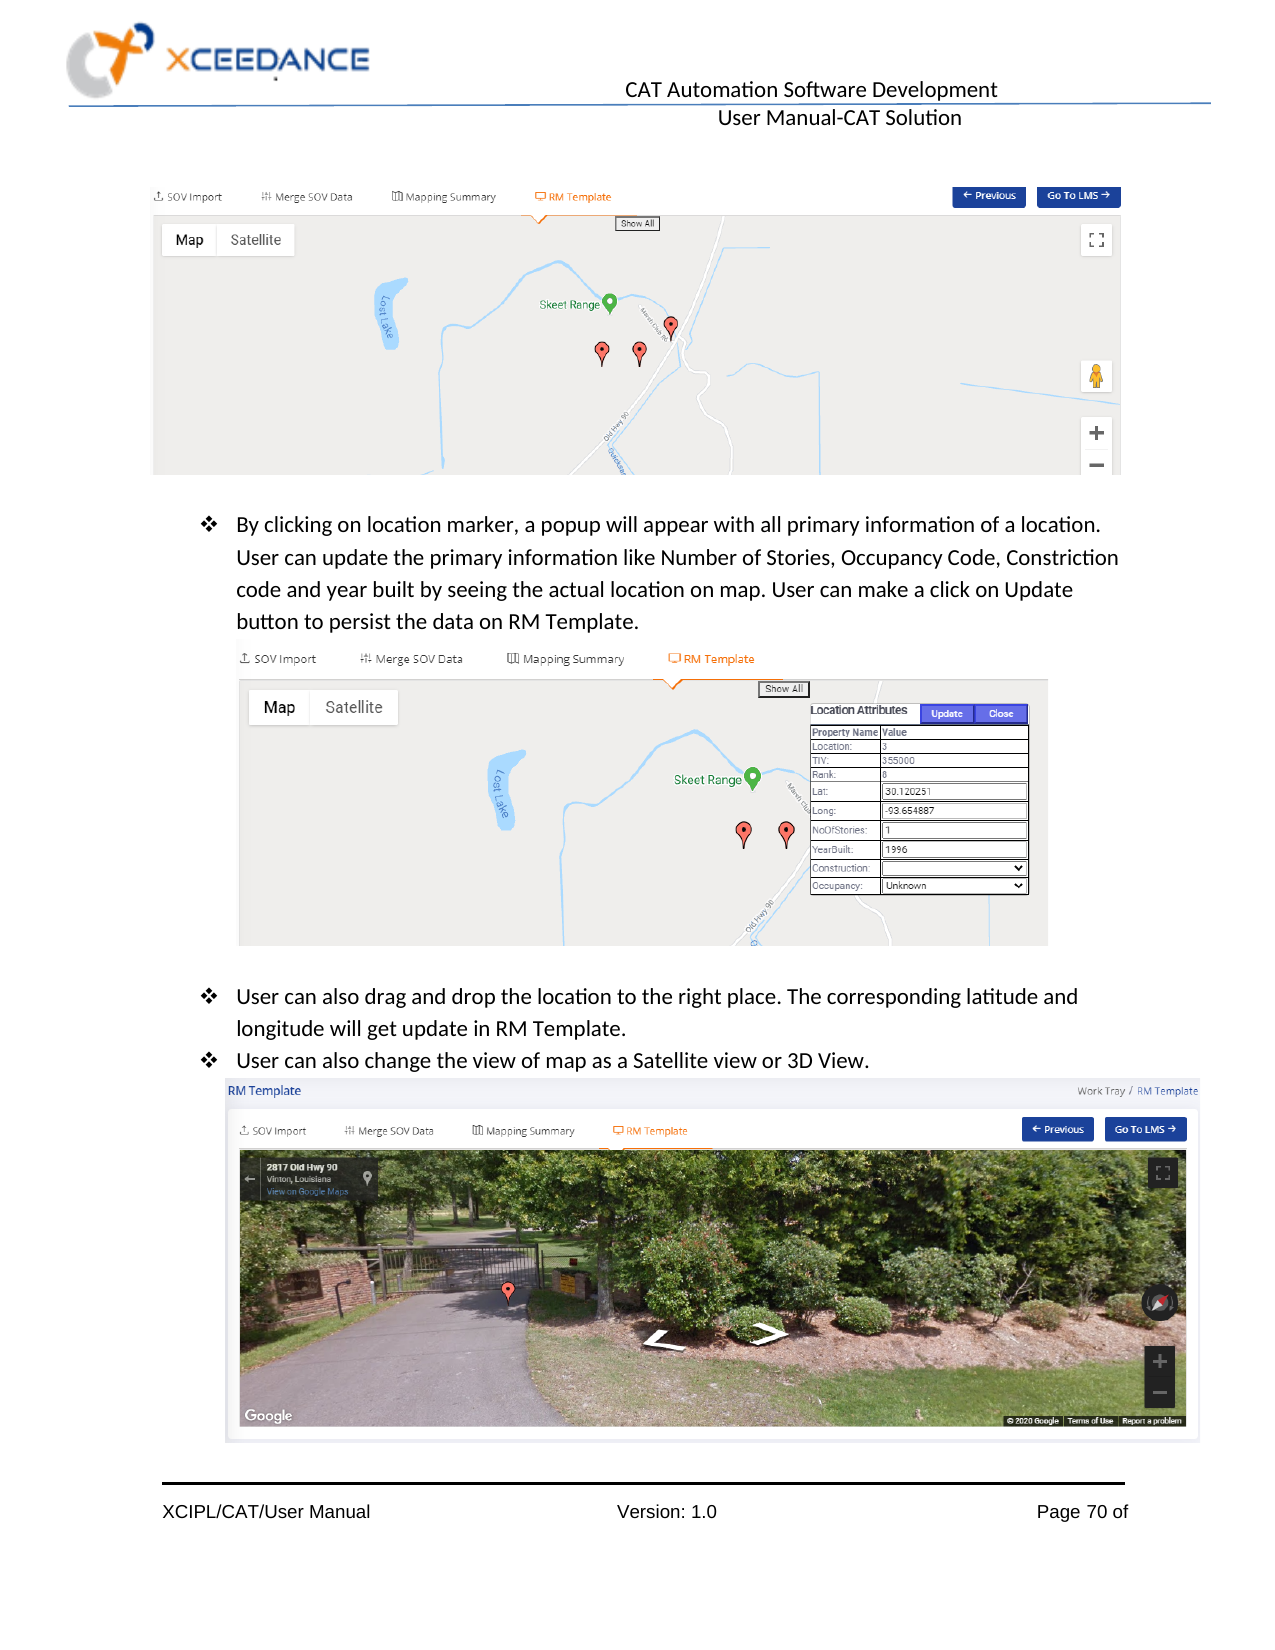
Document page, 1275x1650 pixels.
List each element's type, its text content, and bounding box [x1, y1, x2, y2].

picture [225, 1078, 1200, 1443]
picture [150, 187, 1125, 475]
picture [65, 18, 371, 104]
list User can also change the view of map as a Satellite view or 3D View. [198, 1046, 1125, 1074]
list User can also drag and drop the location to the right place. The corresponding latitude and longitude will get update in RM Template. [198, 982, 1125, 1042]
list By clicking on location marker, a popup will appear with all primary information of a location. User can update the primary information like Number of Stories, Occupancy Code, Constriction code and year built by seeing the actual location on map. User can make a click on Update button to persist the data on RM Template. [198, 511, 1125, 635]
picture [236, 639, 1049, 946]
